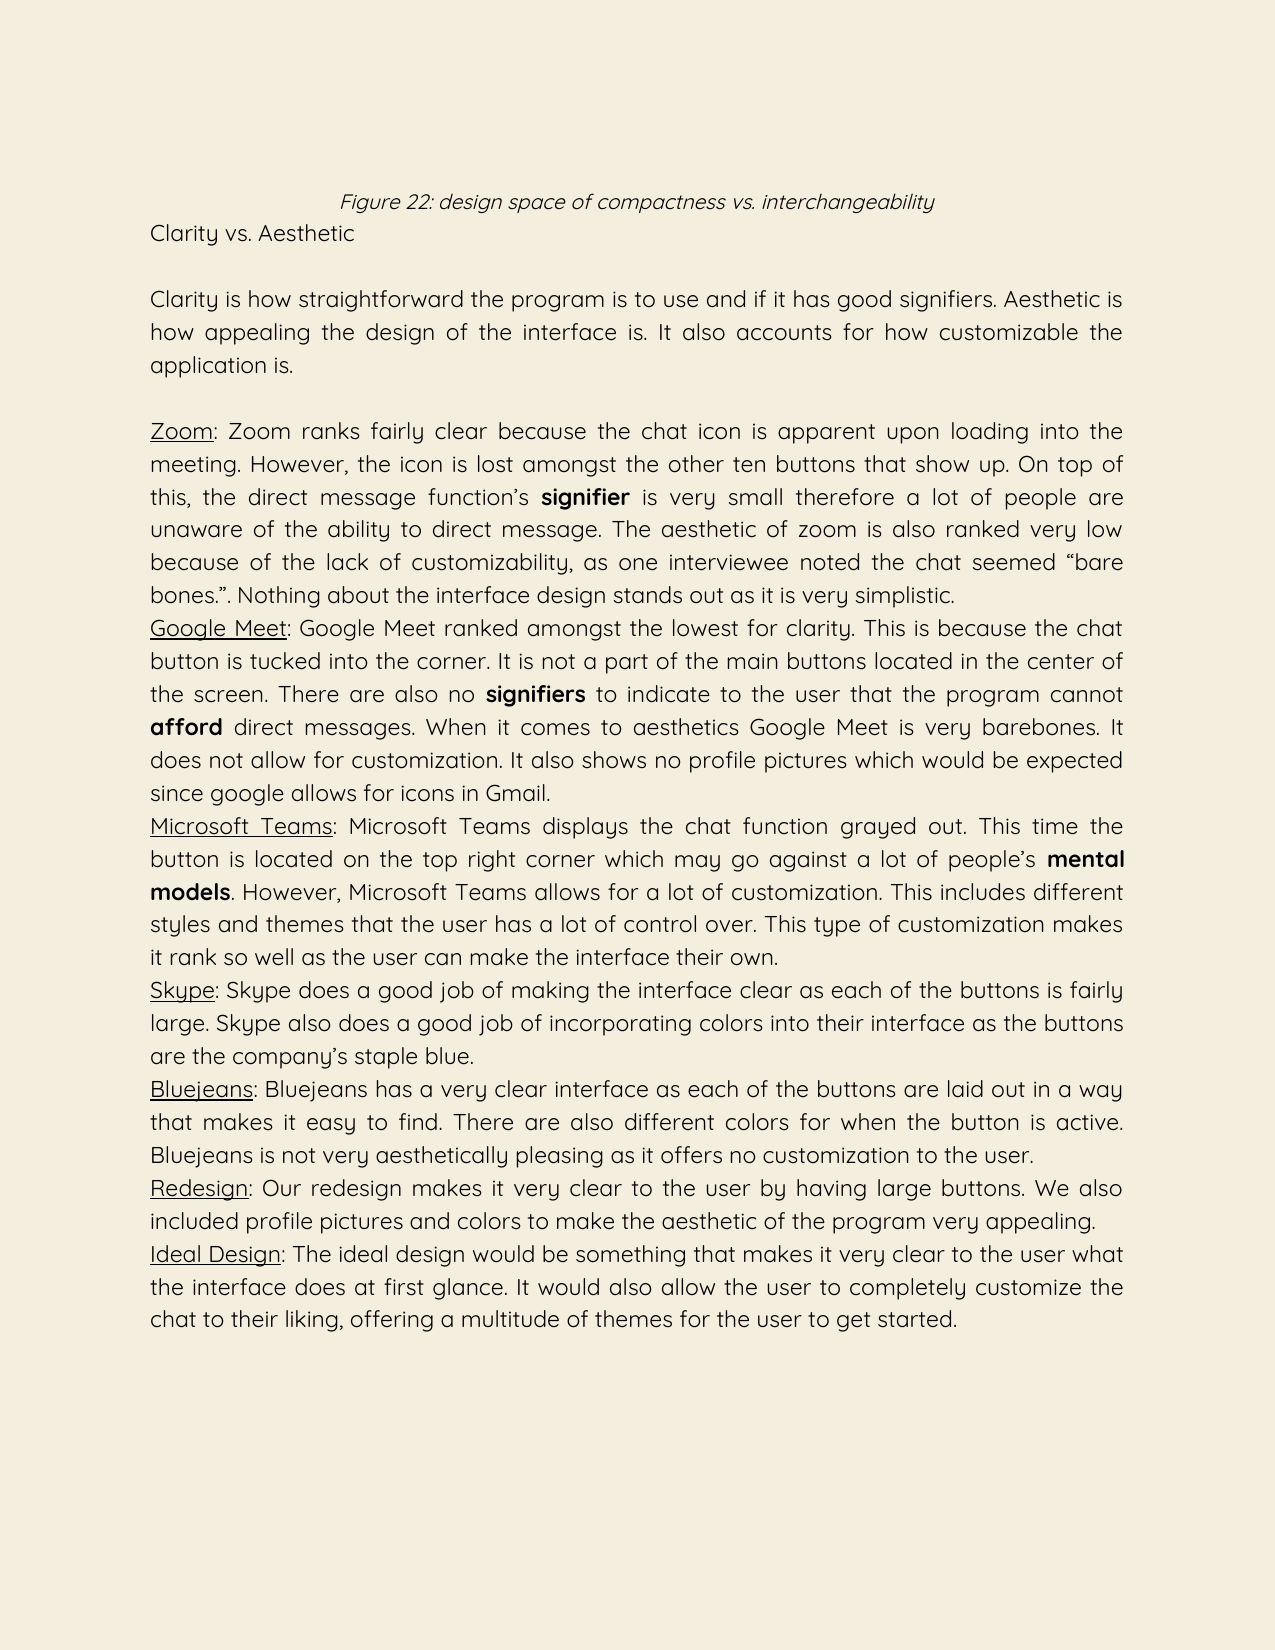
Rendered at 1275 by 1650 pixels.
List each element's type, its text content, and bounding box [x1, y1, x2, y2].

text Redesign: Our redesign makes it very clear to the user by having large buttons. We also included profile pictures and colors to make the aesthetic of the program very appealing. [150, 1173, 1125, 1235]
text Bluejeans: Bluejeans has a very clear interface as each of the buttons are laid out in a way that makes it easy to find. There are also different colors for when the button is active. Bluejeans is not very aesthetically pleasing as it offers no customization to the user. [150, 1074, 1125, 1169]
text Clarity is how straightforward the program is to use and if it has good signifiers. Aesthetic is how appealing the design of the interface is. It also accounts for how customizable the application is. [150, 284, 1125, 379]
text Figure 22: design space of compactness vs. interchangeability [150, 189, 1125, 215]
text Clarity vs. Aesthetic [150, 219, 1125, 247]
text Skype: Skype does a good job of making the interface clear as each of the buttons is fairly large. Skype also does a good job of incorporating colors into their interface as the buttons are the company’s staple blue. [150, 976, 1125, 1070]
text Zoom: Zoom ranks fairly clear because the chat icon is apparent upon loading into the meeting. However, the icon is lost amongst the other ten buttons that show up. On top of this, the direct message function’s signifier is very small therefore a lot of people are unaware of the ability to direct message. The aesthetic of zoom is also ranked very low because of the lack of customizability, as one interviewee noted the chat seemed “bare bones.”. Nothing about the interface design stands out as it is very simplistic. [150, 416, 1125, 609]
text Google Meet: Google Meet ranked amongst the lowest for clarity. This is because the chat button is tucked into the corner. It is not a part of the main buttons located in the center of the screen. There are also no signifiers to indicate to the user that the program cannot afford direct messages. When it comes to aesthetics Google Meet is very barebones. It does not allow for customization. It also shows no profile pictures which would be expected since google allows for icons in Gmail. [150, 614, 1125, 807]
text Ideal Design: The ideal design would be something that makes it very clear to the user what the interface does at first glance. It would also allow the user to completely customize the chat to their liking, offering a multitude of themes for the user to get started. [150, 1239, 1125, 1334]
text Microsoft Teams: Microsoft Teams displays the chat function grayed out. This time the button is located on the top right corner which may go against a lot of people’s mental models. However, Microsoft Teams allows for a lot of customization. This includes different styles and themes that the user has a lot of control over. This type of customization makes it rank so well as the user can make the interface their own. [150, 811, 1125, 972]
